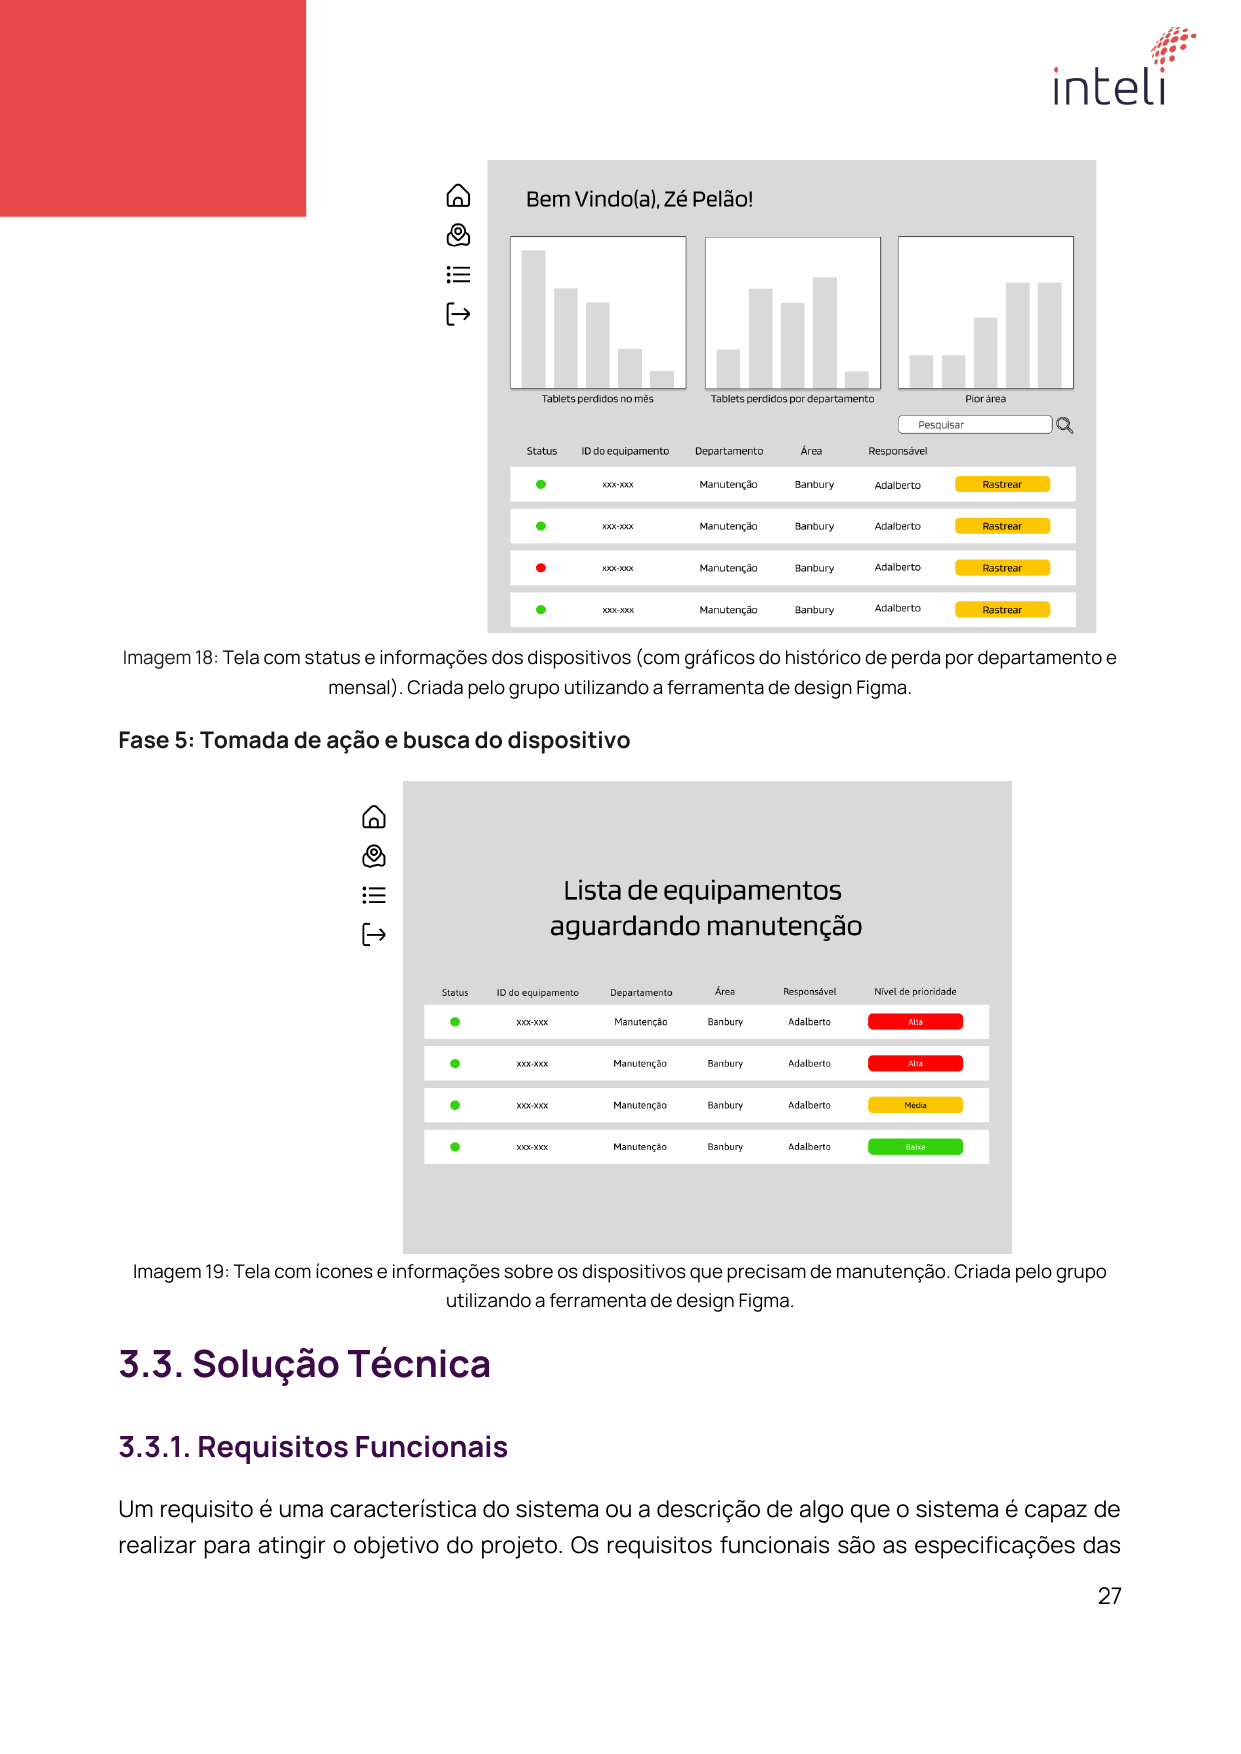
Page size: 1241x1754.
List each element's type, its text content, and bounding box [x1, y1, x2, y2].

text Imagem 19: Tela com ícones e informações sobre os dispositivos que precisam de manutenção. Criada pelo grupo utilizando a ferramenta de design Figma. [118, 1258, 1122, 1313]
picture [0, 0, 307, 217]
text Fase 5: Tomada de ação e busca do dispositivo [118, 724, 1122, 756]
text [118, 1492, 1122, 1560]
picture [346, 781, 1012, 1254]
text Imagem 18: Tela com status e informações dos dispositivos (com gráficos do histórico de perda por departamento e mensal). Criada pelo grupo utilizando a ferramenta de design Figma. [118, 645, 1122, 700]
text 3.3. Solução Técnica [118, 1338, 1122, 1389]
picture [1054, 27, 1197, 105]
picture [431, 160, 1097, 633]
text 3.3.1. Requisitos Funcionais [118, 1426, 1122, 1466]
